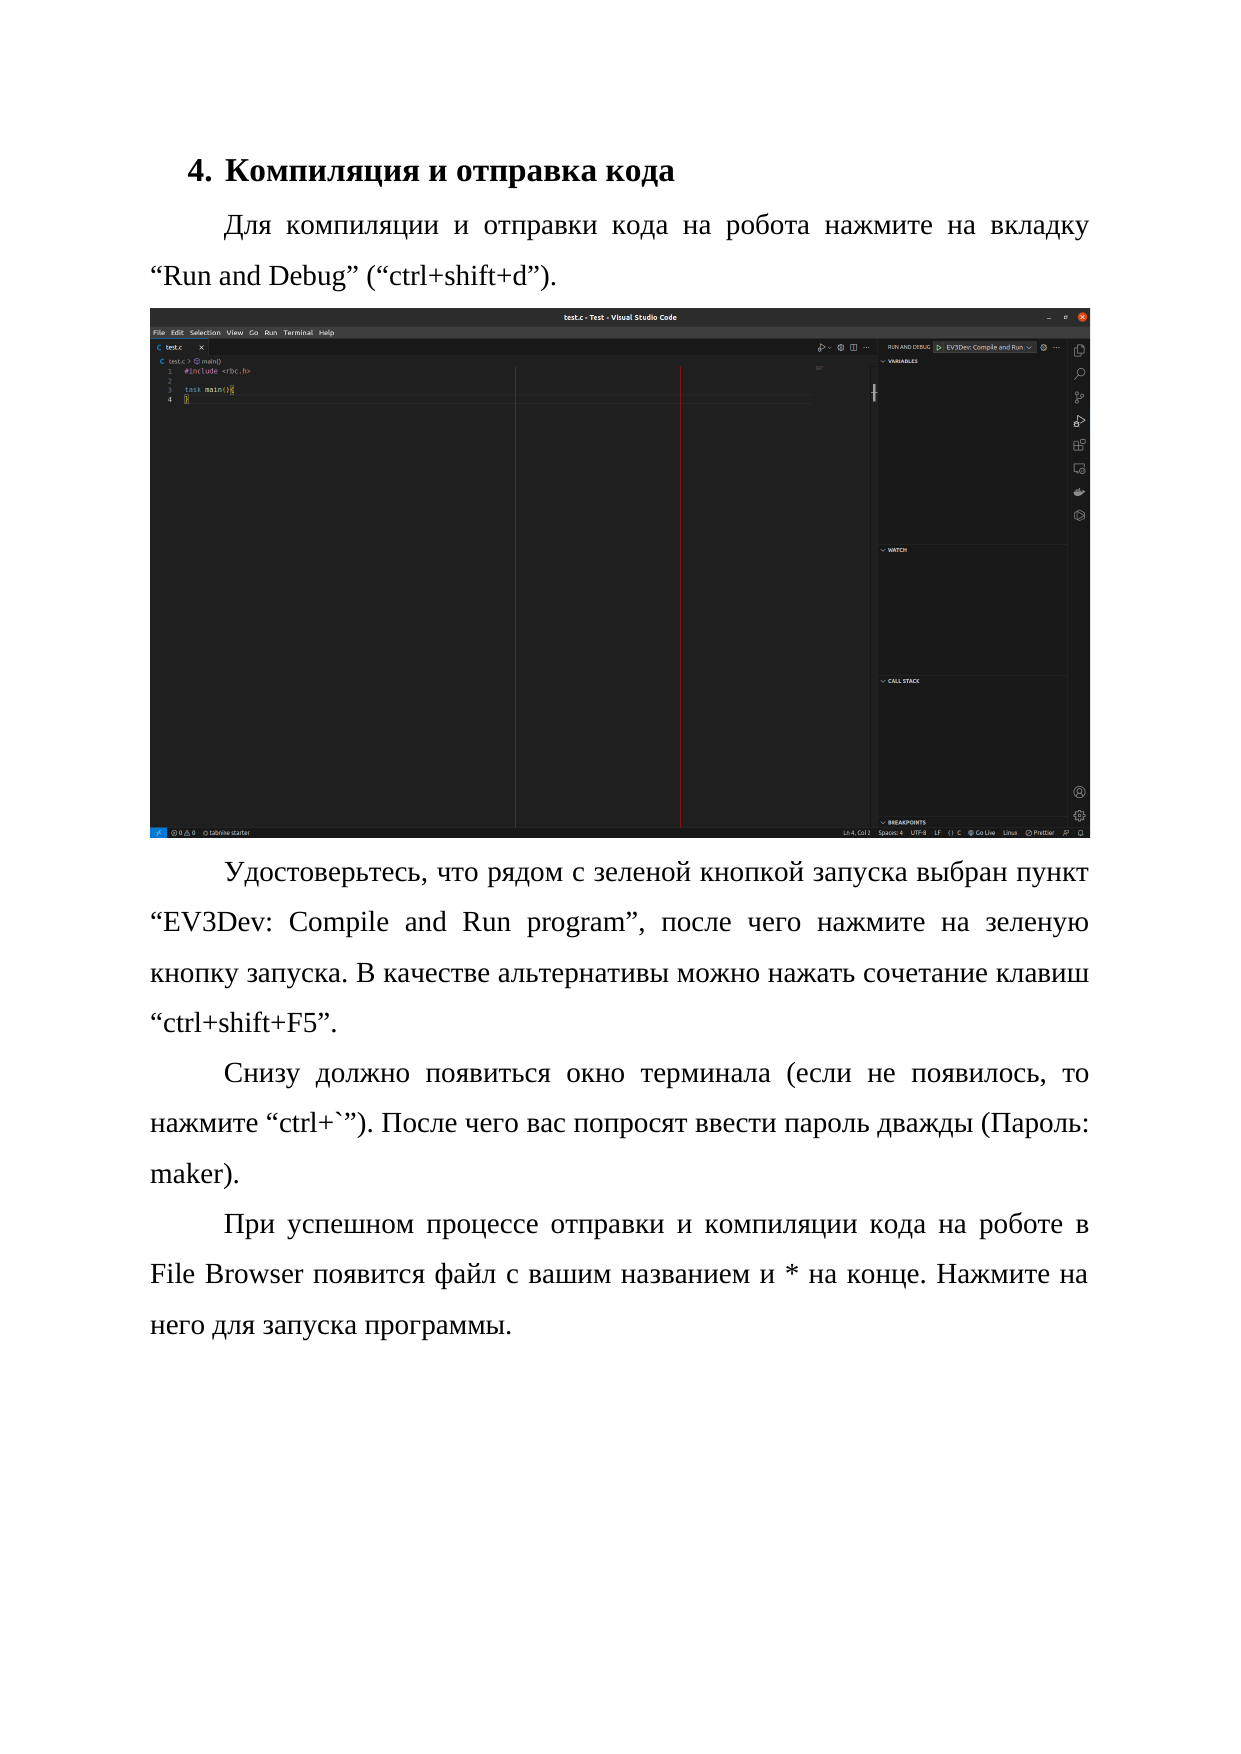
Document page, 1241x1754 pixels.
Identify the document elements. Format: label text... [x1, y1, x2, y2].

subtitle Компиляция и отправка кода [187, 150, 1090, 188]
text Снизу должно появиться окно терминала (если не появилось, то нажмите “ctrl+`”). После чего вас попросят ввести пароль дважды (Пароль: maker). [150, 1055, 1090, 1189]
text Для компиляции и отправки кода на робота нажмите на вкладку “Run and Debug” (“ctrl+shift+d”). [150, 207, 1090, 291]
text При успешном процессе отправки и компиляции кода на роботе в File Browser появится файл с вашим названием и * на конце. Нажмите на него для запуска программы. [150, 1206, 1090, 1340]
text Удостоверьтесь, что рядом с зеленой кнопкой запуска выбран пункт “EV3Dev: Compile and Run program”, после чего нажмите на зеленую кнопку запуска. В качестве альтернативы можно нажать сочетание клавиш “ctrl+shift+F5”. [150, 854, 1090, 1038]
picture [150, 308, 1091, 838]
